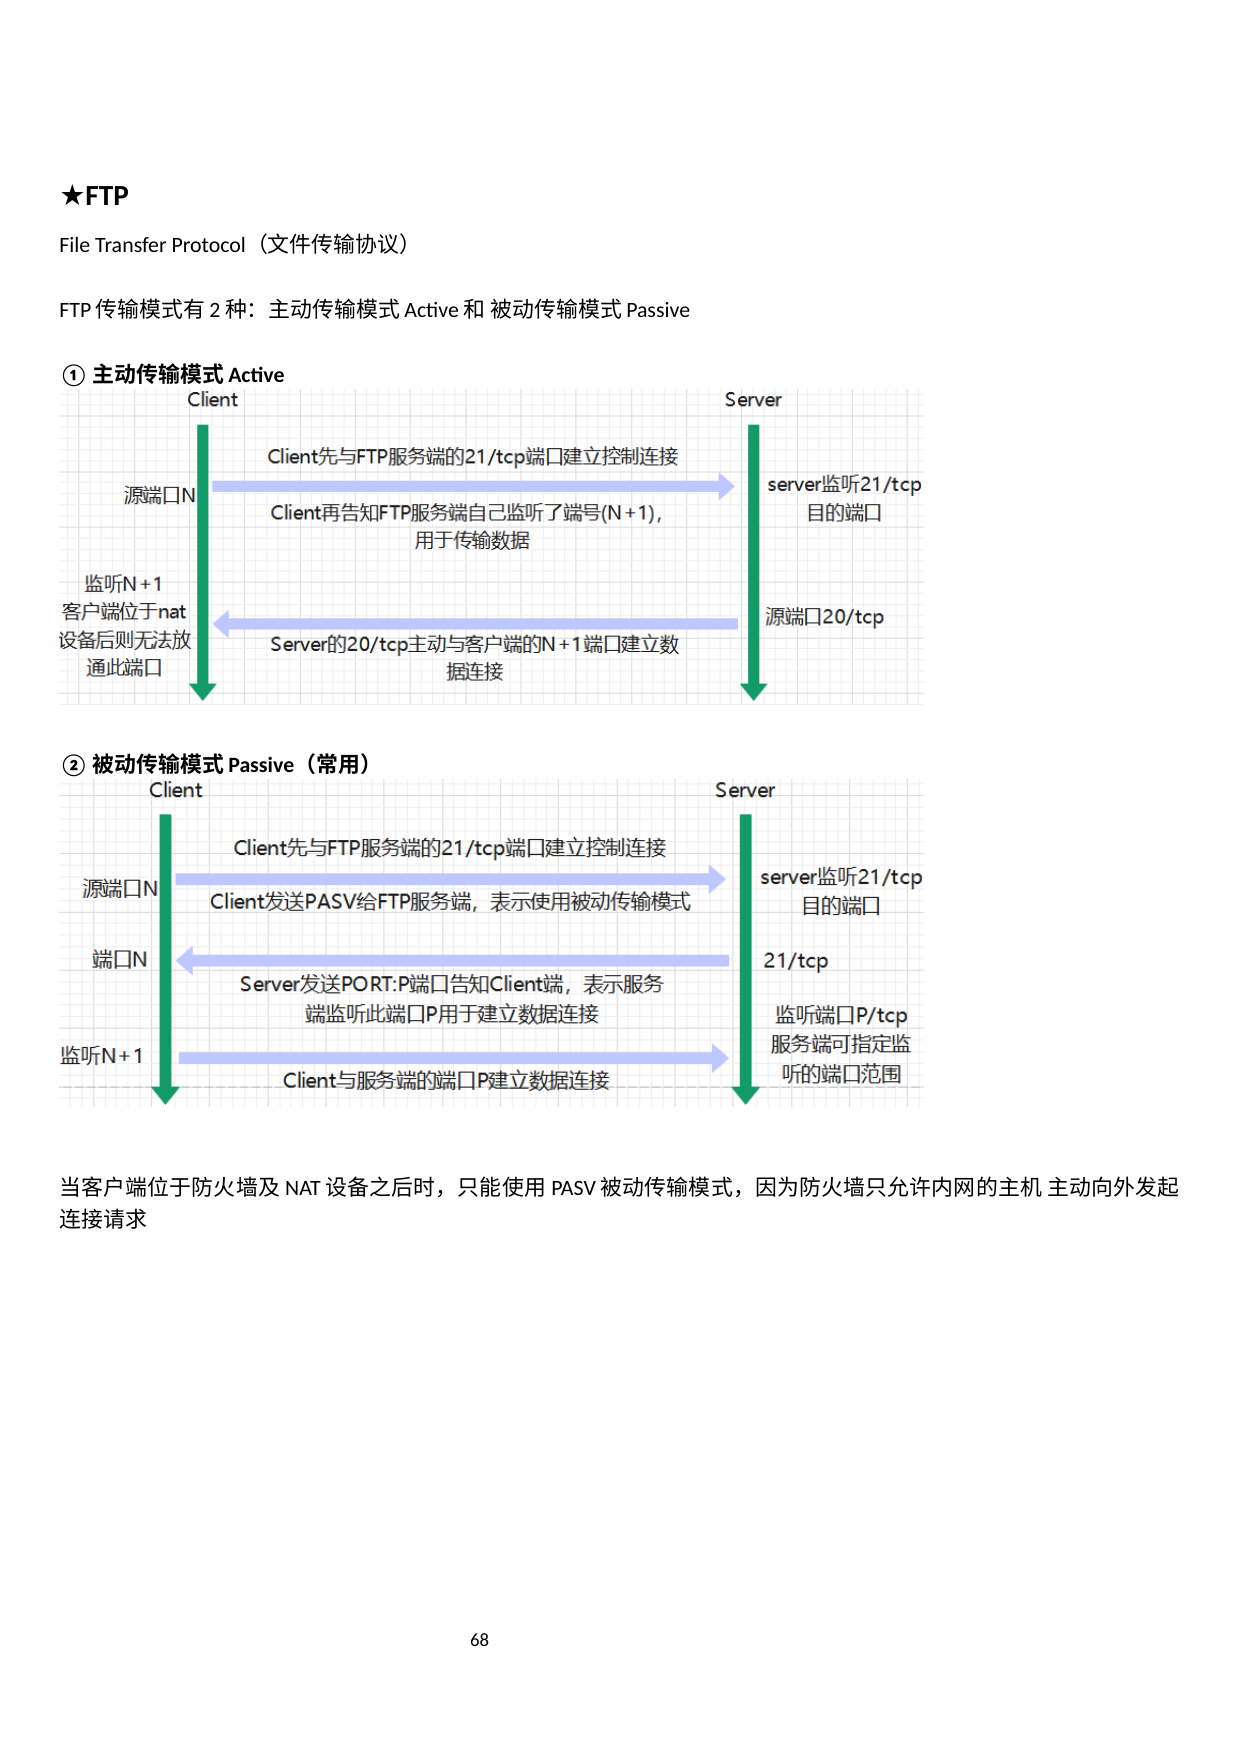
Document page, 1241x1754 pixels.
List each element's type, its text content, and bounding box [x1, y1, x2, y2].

text ①主动传输模式Active [59, 357, 1181, 389]
picture [59, 389, 924, 705]
picture [59, 779, 924, 1107]
text ②被动传输模式Passive（常用） [59, 747, 1181, 779]
text File Transfer Protocol（文件传输协议） [59, 227, 1181, 259]
text FTP传输模式有2种：主动传输模式Active 和 被动传输模式Passive [59, 292, 1181, 324]
text ★FTP [59, 162, 1181, 227]
text 当客户端位于防火墙及NAT设备之后时，只能使用PASV被动传输模式，因为防火墙只允许内网的主机 主动向外发起连接请求 [59, 1169, 1181, 1234]
